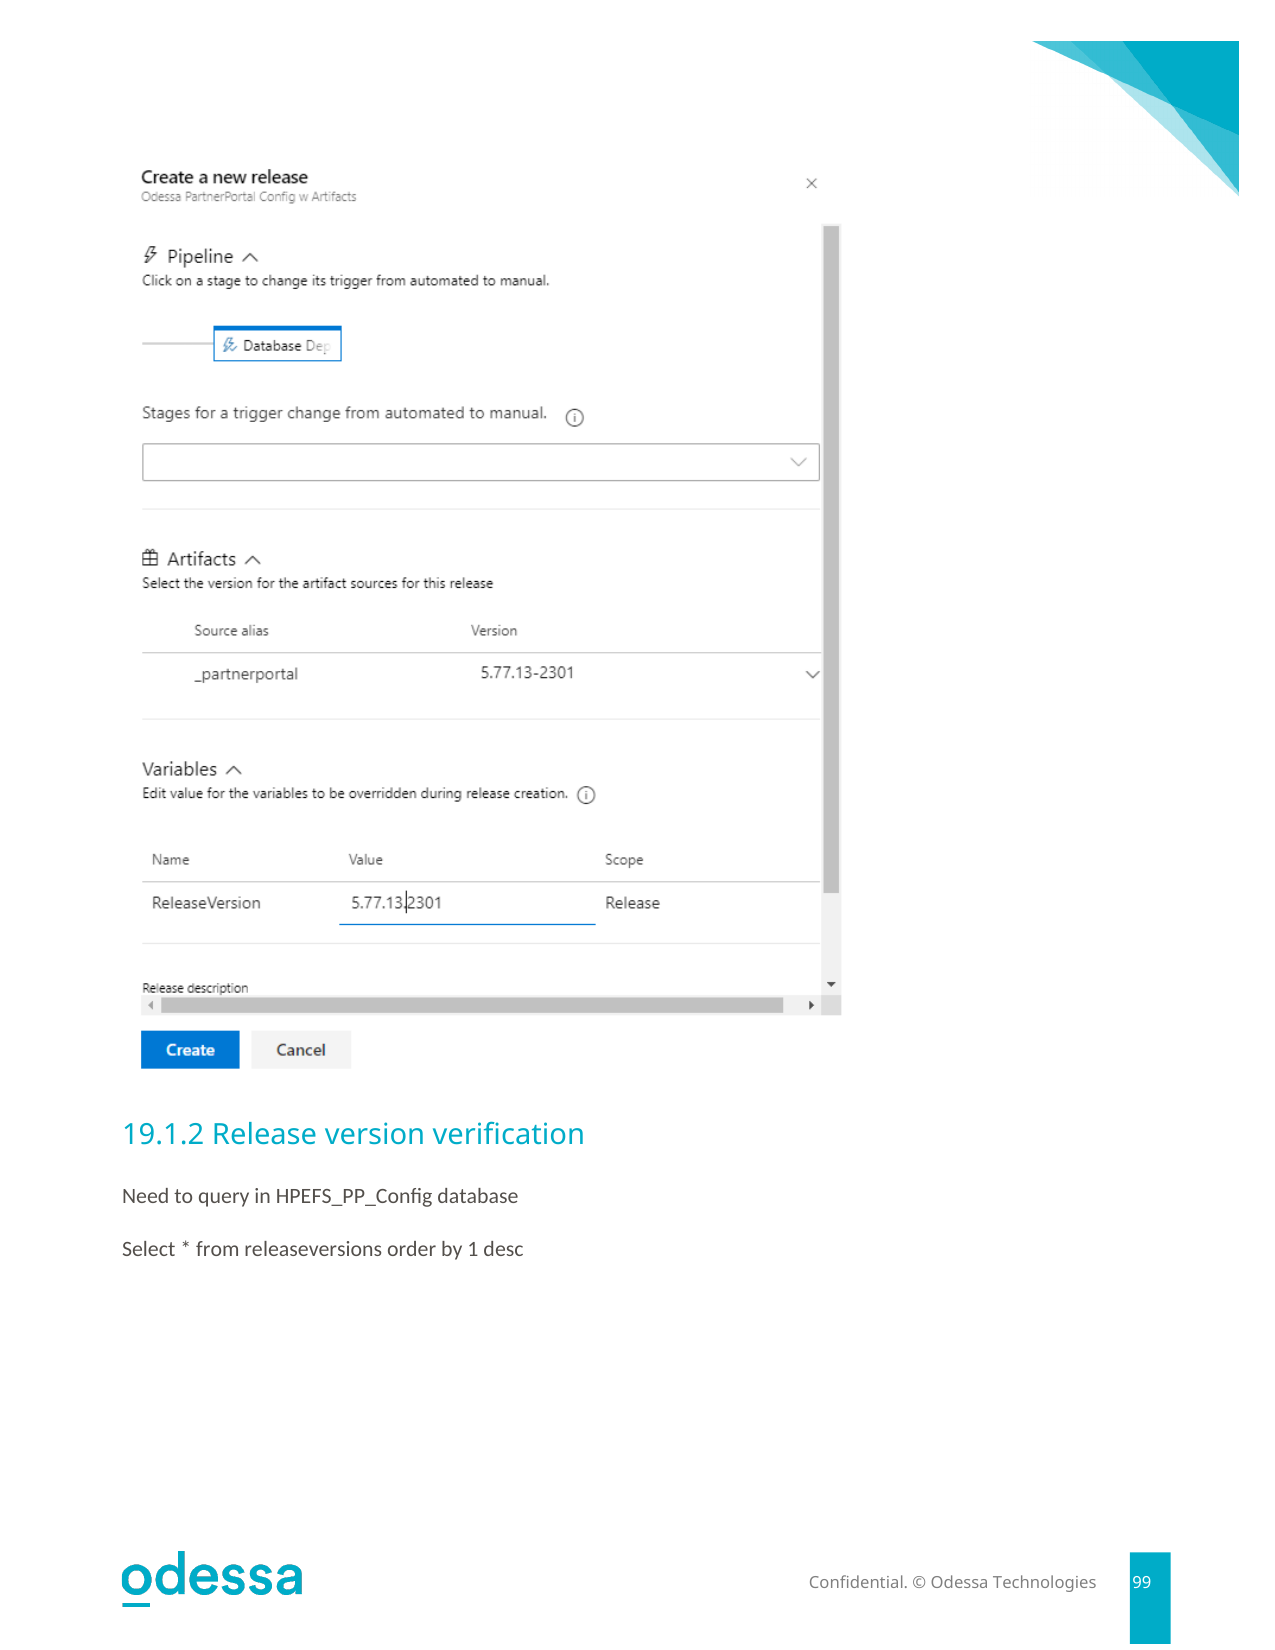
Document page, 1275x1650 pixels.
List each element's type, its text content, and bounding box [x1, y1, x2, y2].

picture [1029, 41, 1239, 197]
picture [121, 1551, 302, 1607]
subtitle 19.1.2 Release version verification [122, 1113, 1155, 1153]
text Need to query in HPEFS_PP_Config database [122, 1182, 1155, 1209]
text Select * from releaseversions order by 1 desc [122, 1236, 1155, 1262]
picture [121, 150, 845, 1083]
